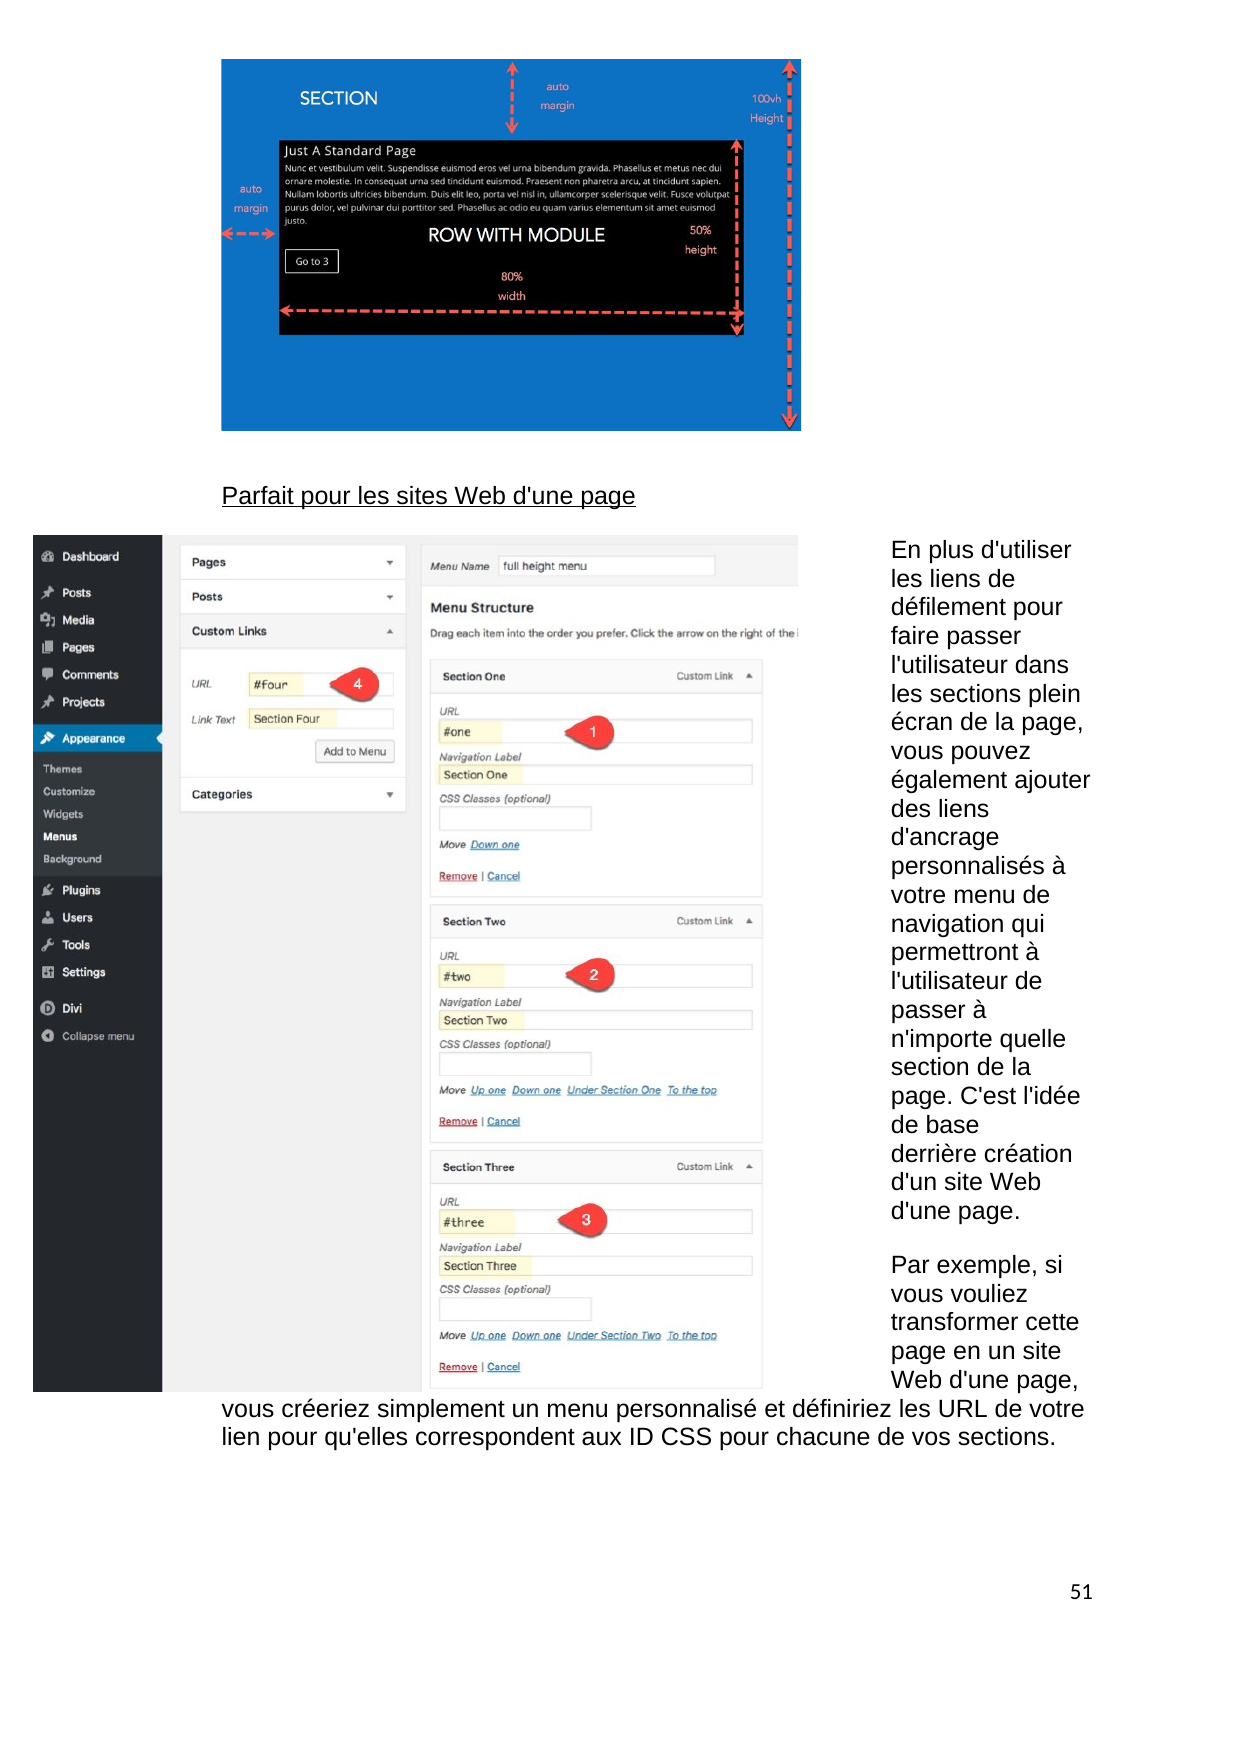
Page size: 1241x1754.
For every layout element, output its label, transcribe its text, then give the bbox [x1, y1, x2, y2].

picture [33, 535, 799, 1392]
text Par exemple, si vous vouliez transformer cette page en un site Web d'une page, vous créeriez simplement un menu personnalisé et définiriez les URL de votre lien pour qu'elles correspondent aux ID CSS pour chacune de vos sections. [221, 1250, 1093, 1451]
picture [221, 59, 802, 431]
picture [40, 732, 55, 744]
text En plus d'utiliser les liens de défilement pour faire passer l'utilisateur dans les sections plein écran de la page, vous pouvez également ajouter des liens d'ancrage personnalisés à votre menu de navigation qui permettront à l'utilisateur de passer à n'importe quelle section de la page. C'est l'idée de base derrière création d'un site Web d'une page. [799, 535, 1093, 1225]
picture [63, 734, 125, 744]
text Parfait pour les sites Web d'une page [221, 481, 1093, 510]
